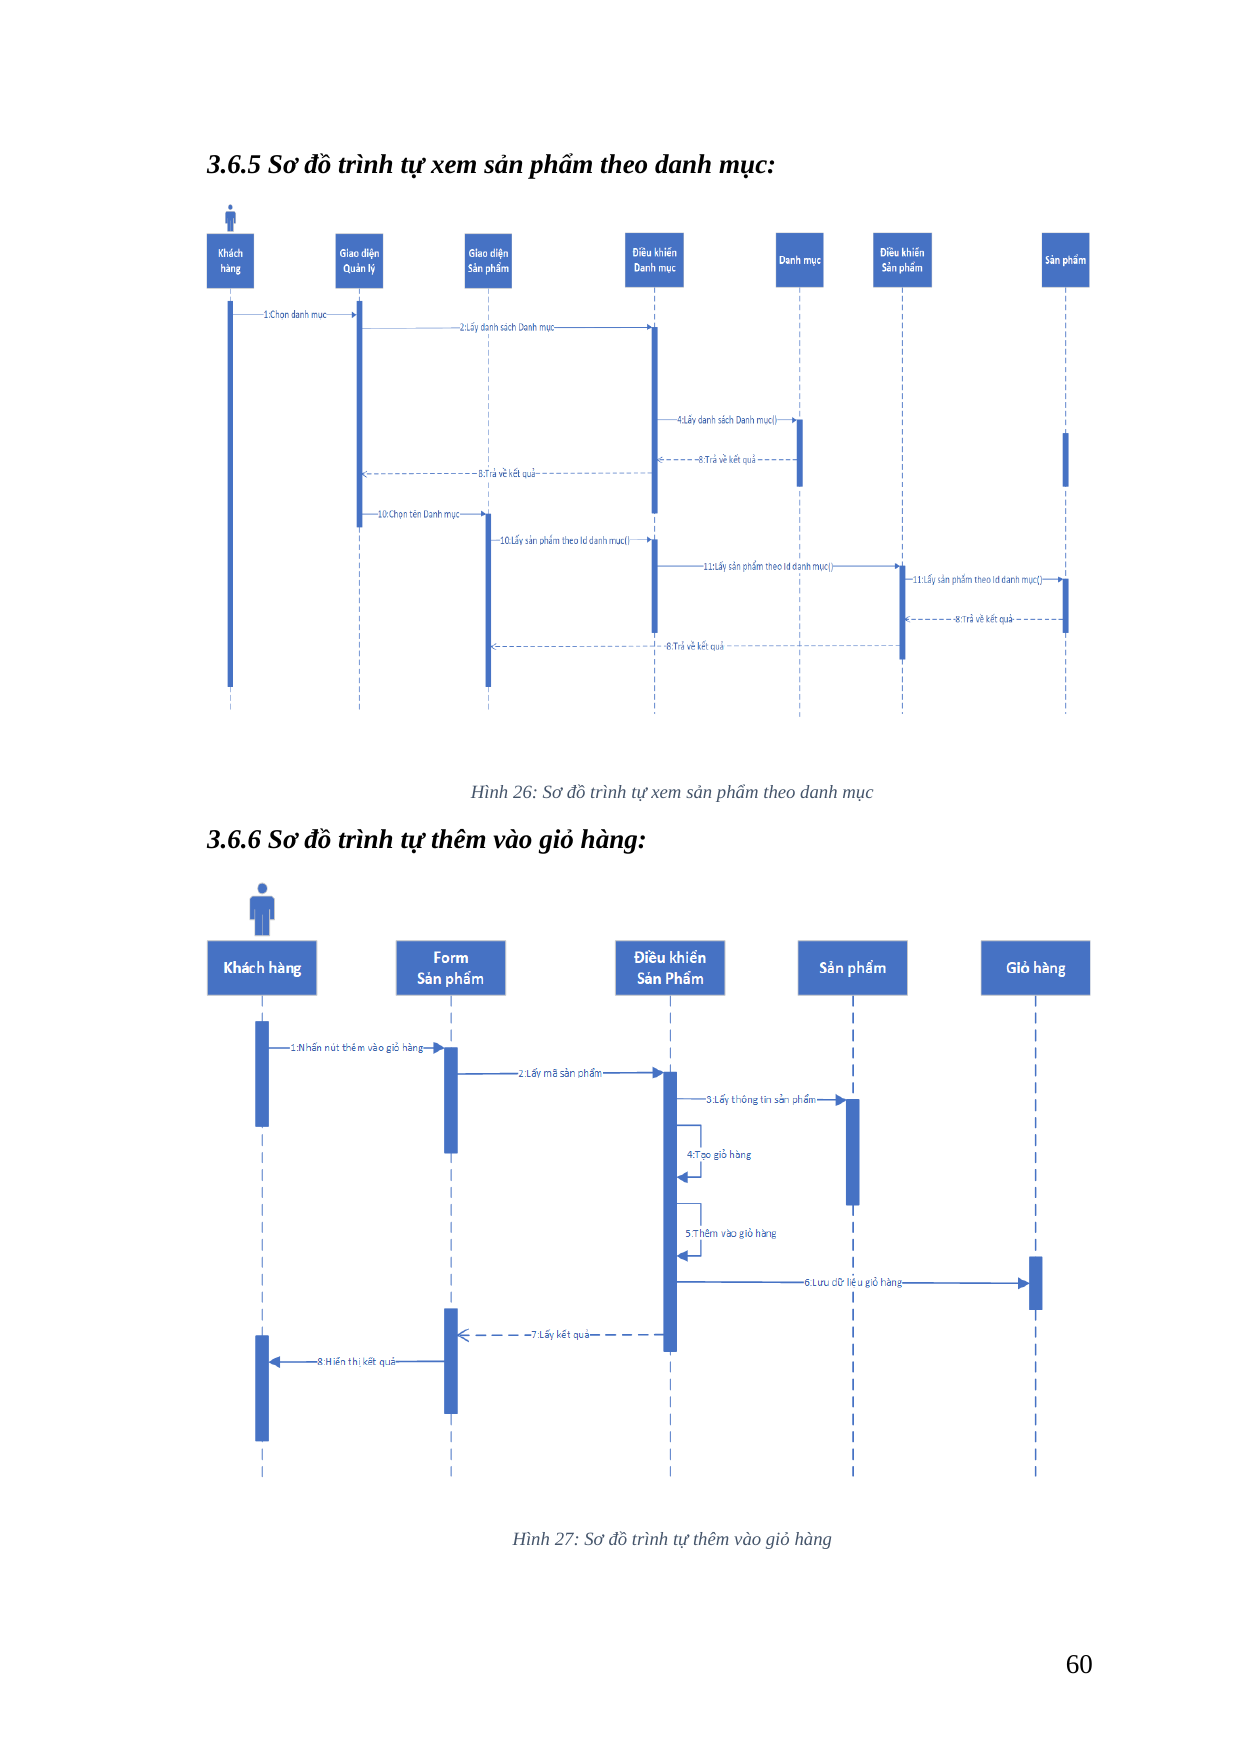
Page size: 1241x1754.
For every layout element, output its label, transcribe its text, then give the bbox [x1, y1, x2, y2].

picture [206, 882, 1091, 1483]
subtitle 3.6.6 Sơ đồ trình tự thêm vào giỏ hàng: [207, 823, 1092, 854]
subtitle 3.6.5 Sơ đồ trình tự xem sản phẩm theo danh mục: [207, 148, 1092, 179]
picture [206, 204, 1091, 717]
